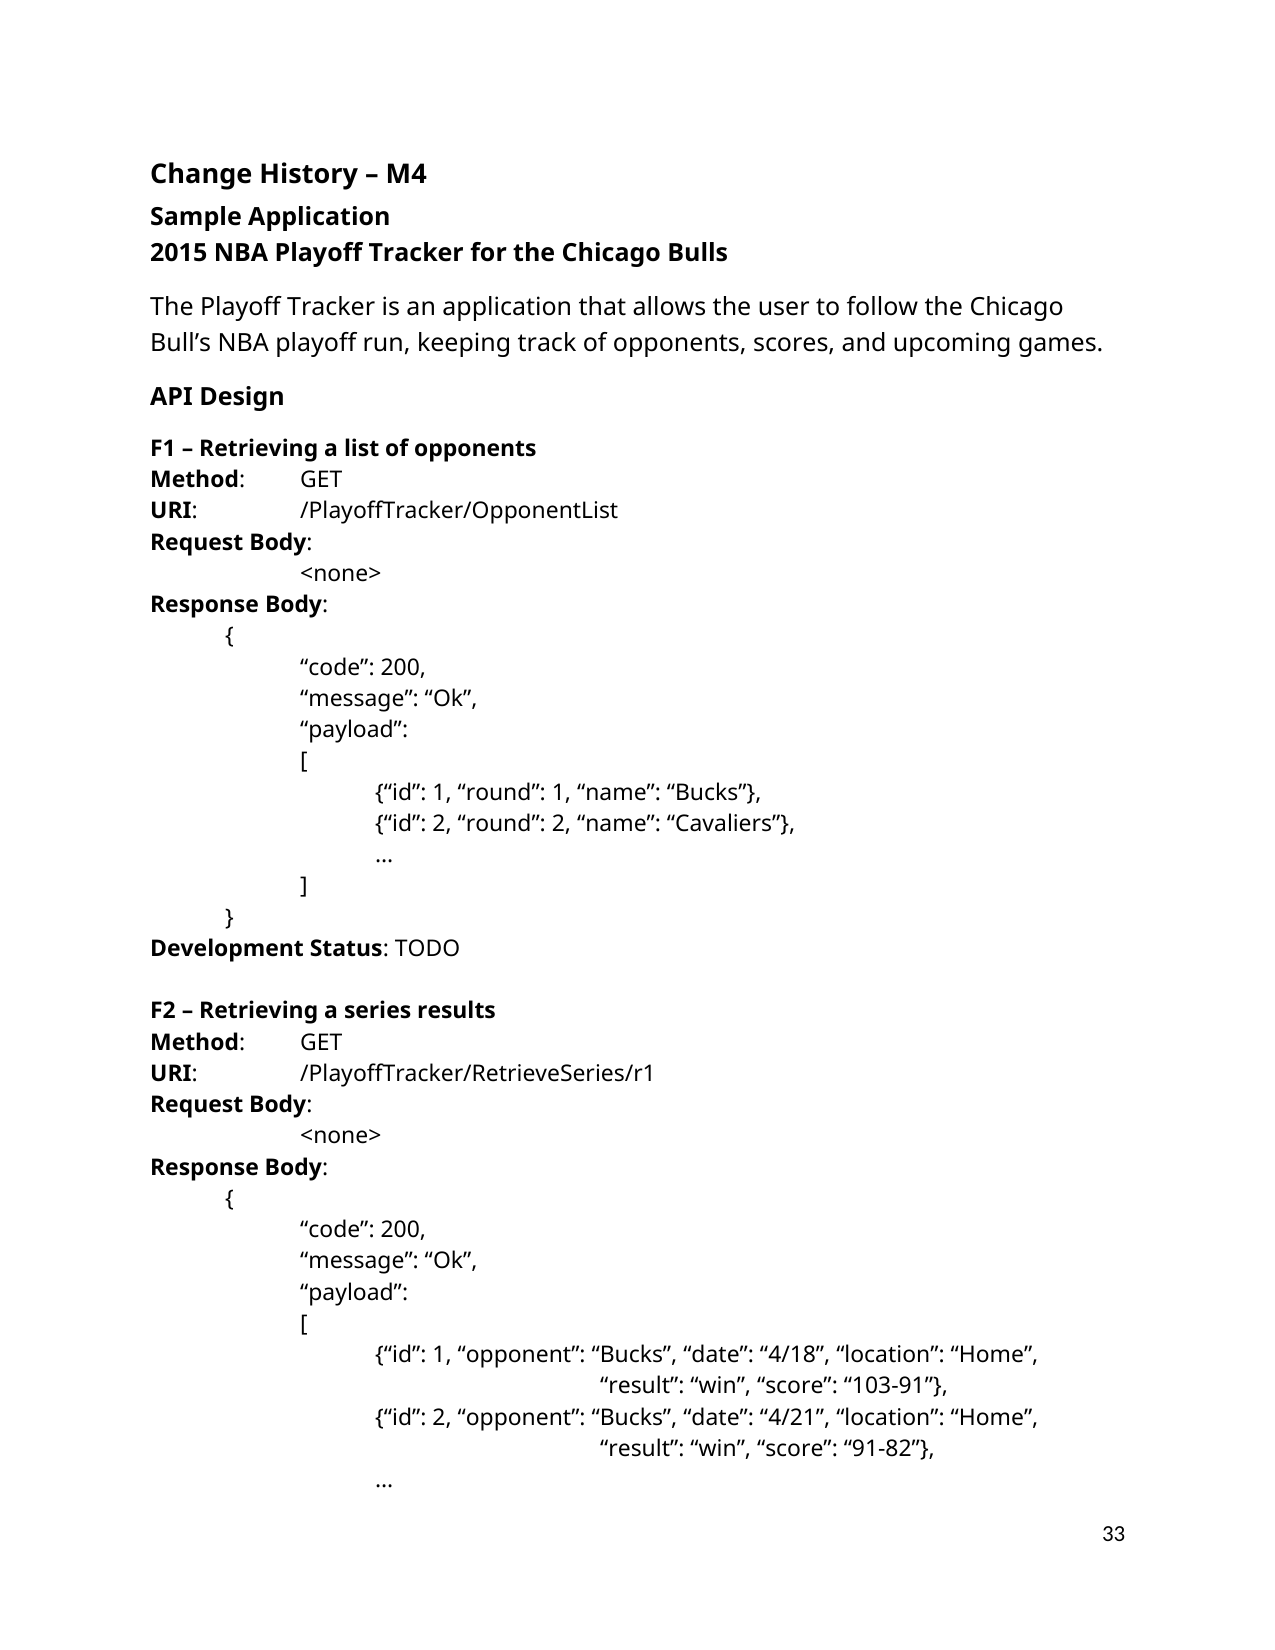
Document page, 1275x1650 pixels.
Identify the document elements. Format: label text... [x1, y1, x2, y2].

subtitle Sample Application [150, 198, 1125, 232]
text {“id”: 1, “round”: 1, “name”: “Bucks”}, [150, 776, 1125, 807]
subtitle Change History – M4 [150, 154, 1125, 191]
text “message”: “Ok”, [150, 682, 1125, 713]
text [ [150, 1307, 1125, 1338]
text “result”: “win”, “score”: “91-82”}, [150, 1432, 1153, 1463]
text { [150, 1182, 1125, 1213]
text F1 – Retrieving a list of opponents [150, 432, 1125, 463]
text [ [150, 744, 1125, 776]
text “code”: 200, [150, 1213, 1125, 1244]
text “code”: 200, [150, 651, 1125, 682]
text { [150, 619, 1125, 651]
text Request Body: [150, 1088, 1125, 1119]
text “payload”: [150, 713, 1125, 744]
text The Playoff Tracker is an application that allows the user to follow the Chicago Bull’s NBA playoff run, keeping track of opponents, scores, and upcoming games. [150, 288, 1125, 359]
text 2015 NBA Playoff Tracker for the Chicago Bulls [150, 235, 1125, 269]
text … [150, 838, 1125, 869]
text … [150, 1463, 1125, 1494]
text Response Body: [150, 588, 1125, 619]
text } [150, 901, 1125, 932]
text Method: GET [150, 463, 1125, 494]
text {“id”: 1, “opponent”: “Bucks”, “date”: “4/18”, “location”: “Home”, [150, 1338, 1125, 1369]
text “result”: “win”, “score”: “103-91”}, [150, 1369, 1125, 1401]
text “payload”: [150, 1276, 1125, 1307]
text ] [150, 869, 1125, 901]
text Development Status: TODO [150, 932, 1125, 963]
text API Design [150, 378, 1125, 413]
text Response Body: [150, 1151, 1125, 1182]
text Request Body: [150, 526, 1125, 557]
text {“id”: 2, “round”: 2, “name”: “Cavaliers”}, [150, 807, 1125, 838]
text URI: /PlayoffTracker/OpponentList [150, 494, 1125, 526]
text <none> [150, 557, 1125, 588]
text URI: /PlayoffTracker/RetrieveSeries/r1 [150, 1057, 1125, 1088]
text F2 – Retrieving a series results [150, 994, 1125, 1026]
text {“id”: 2, “opponent”: “Bucks”, “date”: “4/21”, “location”: “Home”, [150, 1401, 1153, 1432]
text Method: GET [150, 1026, 1125, 1057]
text “message”: “Ok”, [150, 1244, 1125, 1276]
text <none> [150, 1119, 1125, 1151]
